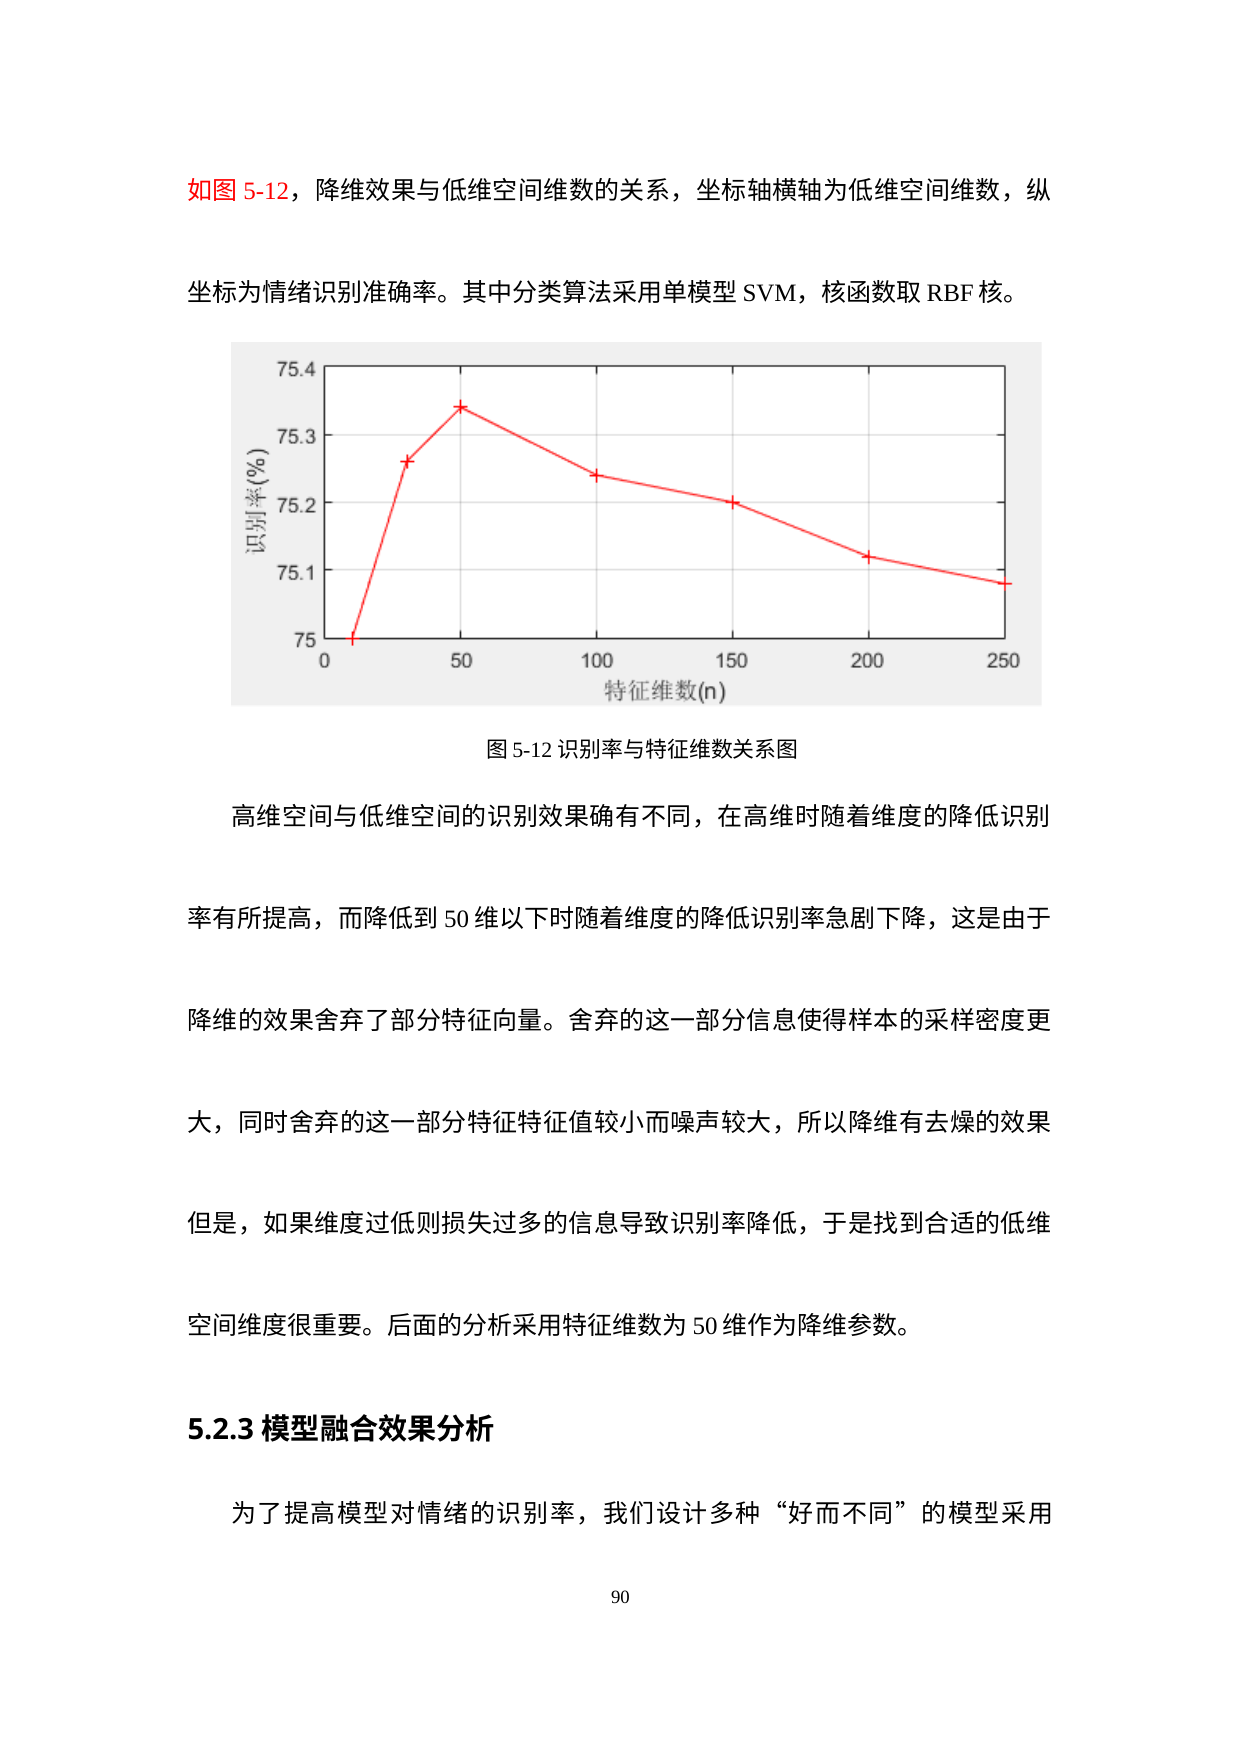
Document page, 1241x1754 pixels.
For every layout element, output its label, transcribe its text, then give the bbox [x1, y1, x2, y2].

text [187, 1478, 1053, 1546]
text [187, 155, 1053, 325]
text 图5-12 识别率与特征维数关系图 [187, 731, 1053, 765]
text 高维空间与低维空间的识别效果确有不同，在高维时随着维度的降低识别率有所提高，而降低到50维以下时随着维度的降低识别率急剧下降，这是由于降维的效果舍弃了部分特征向量。舍弃的这一部分信息使得样本的采样密度更大，同时舍弃的这一部分特征特征值较小而噪声较大，所以降维有去燥的效果。但是，如果维度过低则损失过多的信息导致识别率降低，于是找到合适的低维空间维度很重要。后面的分析采用特征维数为50维作为降维参数。 [187, 781, 1053, 1358]
picture [231, 342, 1042, 707]
subtitle 5.2.3 模型融合效果分析 [187, 1393, 1053, 1461]
